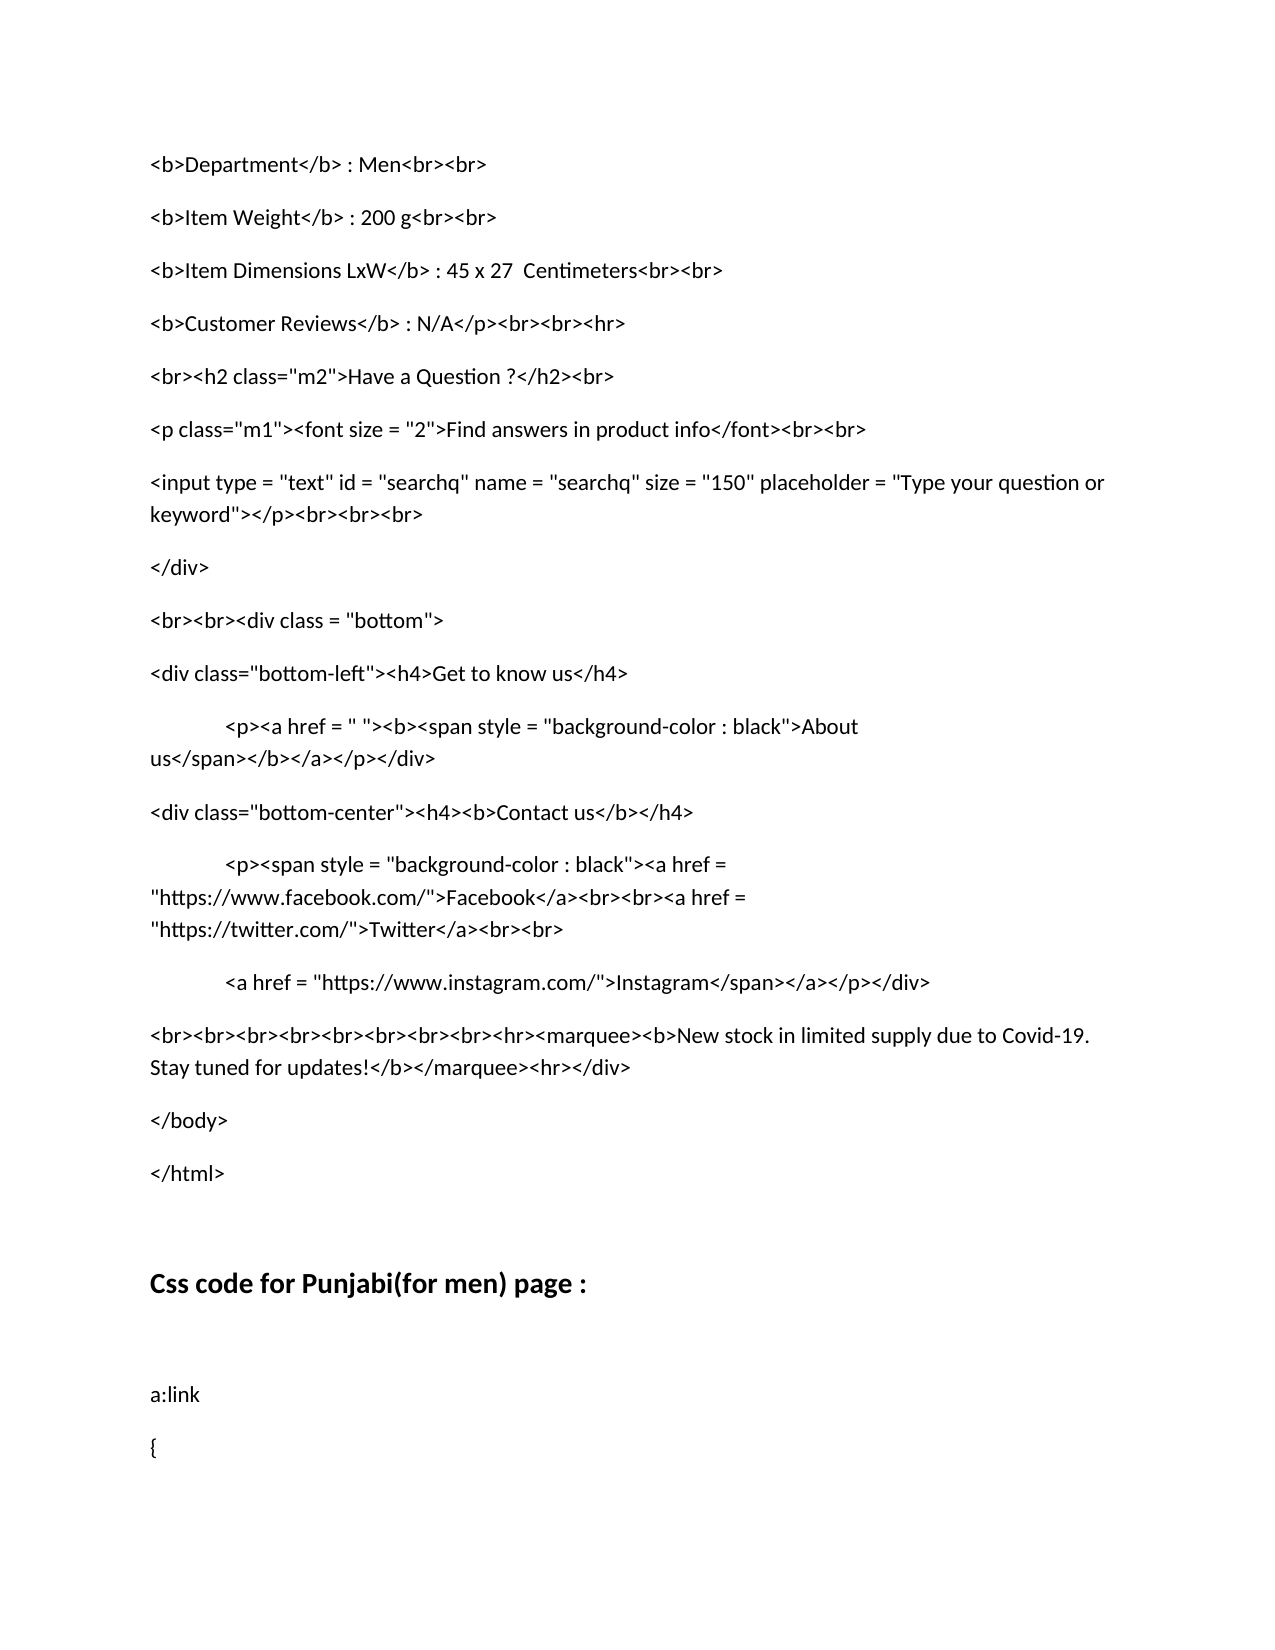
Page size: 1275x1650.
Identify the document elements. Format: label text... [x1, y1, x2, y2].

text Css code for Punjabi(for men) page : [150, 1265, 1125, 1301]
text <br><h2 class="m2">Have a Question ?</h2><br> [150, 362, 1125, 390]
text <br><br><br><br><br><br><br><br><hr><marquee><b>New stock in limited supply due to Covid-19. Stay tuned for updates!</b></marquee><hr></div> [150, 1021, 1125, 1081]
text <p class="m1"><font size = "2">Find answers in product info</font><br><br> [150, 415, 1125, 443]
text { [150, 1433, 1125, 1461]
text </div> [150, 553, 1125, 581]
text <a href = "https://www.instagram.com/">Instagram</span></a></p></div> [150, 968, 1125, 996]
text <input type = "text" id = "searchq" name = "searchq" size = "150" placeholder = "Type your question or keyword"></p><br><br><br> [150, 468, 1125, 528]
text <br><br><div class = "bottom"> [150, 606, 1125, 634]
text </body> [150, 1106, 1125, 1134]
text <div class="bottom-center"><h4><b>Contact us</b></h4> [150, 798, 1125, 826]
text <p><a href = " "><b><span style = "background-color : black">About us</span></b></a></p></div> [150, 712, 1125, 773]
text <b>Customer Reviews</b> : N/A</p><br><br><hr> [150, 309, 1125, 337]
text <p><span style = "background-color : black"><a href = "https://www.facebook.com/">Facebook</a><br><br><a href = "https://twitter.com/">Twitter</a><br><br> [150, 851, 1125, 943]
text </html> [150, 1159, 1125, 1187]
text a:link [150, 1380, 1125, 1408]
text <b>Item Weight</b> : 200 g<br><br> [150, 203, 1125, 231]
text <b>Item Dimensions LxW</b> : 45 x 27 Centimeters<br><br> [150, 256, 1125, 284]
text <b>Department</b> : Men<br><br> [150, 150, 1125, 178]
text <div class="bottom-left"><h4>Get to know us</h4> [150, 659, 1125, 687]
